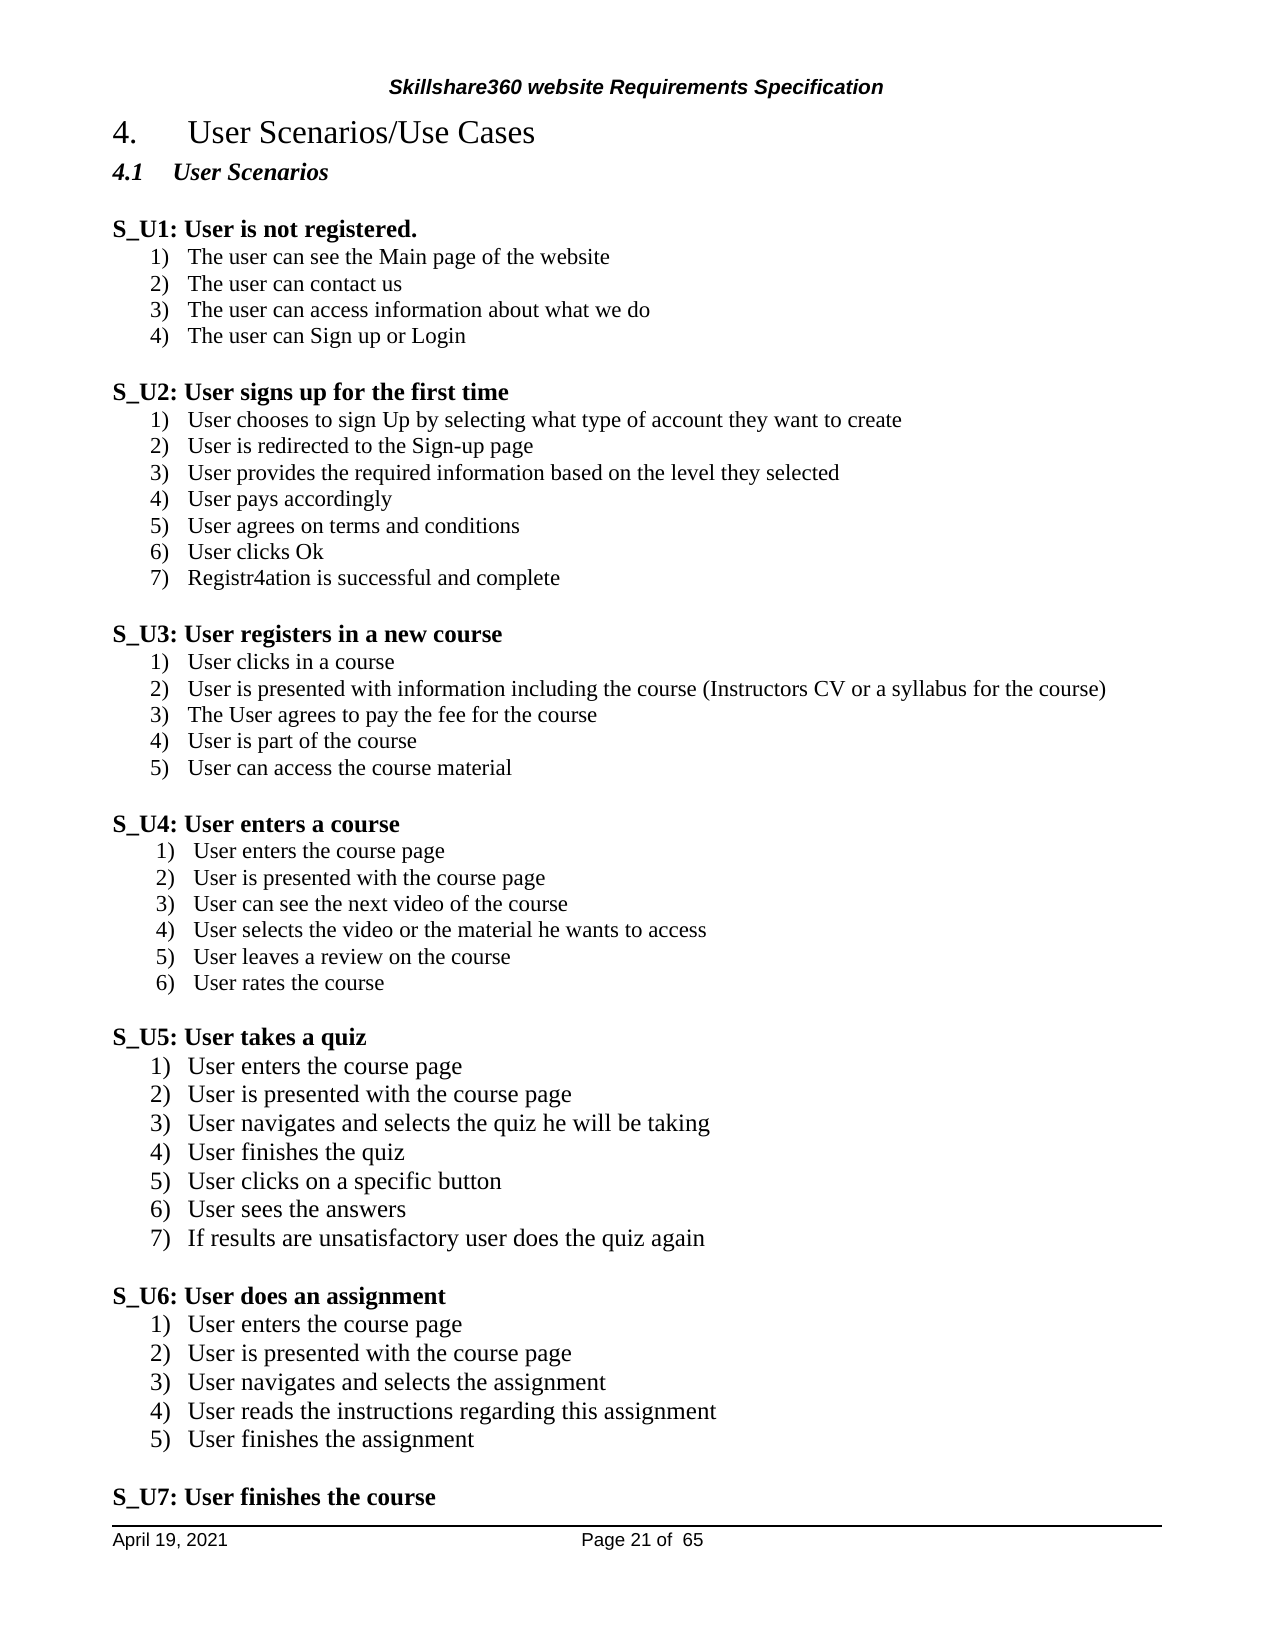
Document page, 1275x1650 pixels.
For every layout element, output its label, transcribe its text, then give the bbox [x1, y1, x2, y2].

list User enters the course page [150, 1051, 1162, 1079]
list User enters the course page [156, 837, 1162, 864]
list If results are unsatisfactory user does the quiz again [150, 1223, 1162, 1252]
text S_U3: User registers in a new course [112, 619, 1162, 648]
list User clicks Ok [150, 538, 1162, 564]
list User is presented with information including the course (Instructors CV or a syllabus for the course) [150, 674, 1162, 701]
list User finishes the assignment [150, 1424, 1162, 1453]
list User selects the video or the material he wants to access [156, 917, 1162, 943]
list User sees the answers [150, 1194, 1162, 1223]
list User navigates and selects the quiz he will be taking [150, 1108, 1162, 1137]
list User reads the instructions regarding this assignment [150, 1396, 1162, 1424]
list User is presented with the course page [150, 1079, 1162, 1108]
text S_U6: User does an assignment [112, 1281, 1162, 1309]
text S_U7: User finishes the course [112, 1482, 1162, 1511]
list User is presented with the course page [150, 1338, 1162, 1367]
list The user can see the Main page of the website [150, 243, 1162, 270]
list User pays accordingly [150, 485, 1162, 512]
list User enters the course page [150, 1309, 1162, 1338]
list The user can Sign up or Login [150, 322, 1162, 349]
list The User agrees to pay the fee for the course [150, 701, 1162, 727]
list User can see the next video of the course [156, 890, 1162, 917]
text S_U1: User is not registered. [112, 214, 1162, 243]
list Registr4ation is successful and complete [150, 564, 1162, 591]
list User agrees on terms and conditions [150, 512, 1162, 538]
list User leaves a review on the course [156, 943, 1162, 969]
text S_U5: User takes a quiz [112, 1022, 1162, 1051]
list User is redirected to the Sign-up page [150, 433, 1162, 459]
text S_U4: User enters a course [112, 809, 1162, 837]
list User navigates and selects the assignment [150, 1367, 1162, 1396]
list The user can contact us [150, 270, 1162, 296]
text S_U2: User signs up for the first time [112, 377, 1162, 406]
list User is presented with the course page [156, 864, 1162, 890]
list User Scenarios [112, 157, 1162, 186]
list User is part of the course [150, 727, 1162, 754]
list User clicks in a course [150, 648, 1162, 674]
subtitle User Scenarios/Use Cases [112, 112, 1162, 151]
list User provides the required information based on the level they selected [150, 459, 1162, 485]
list The user can access information about what we do [150, 296, 1162, 322]
list User can access the course material [150, 754, 1162, 780]
list User clicks on a specific button [150, 1166, 1162, 1194]
list User chooses to sign Up by selecting what type of account they want to create [150, 406, 1162, 433]
list User finishes the quiz [150, 1137, 1162, 1166]
list User rates the course [156, 969, 1162, 996]
